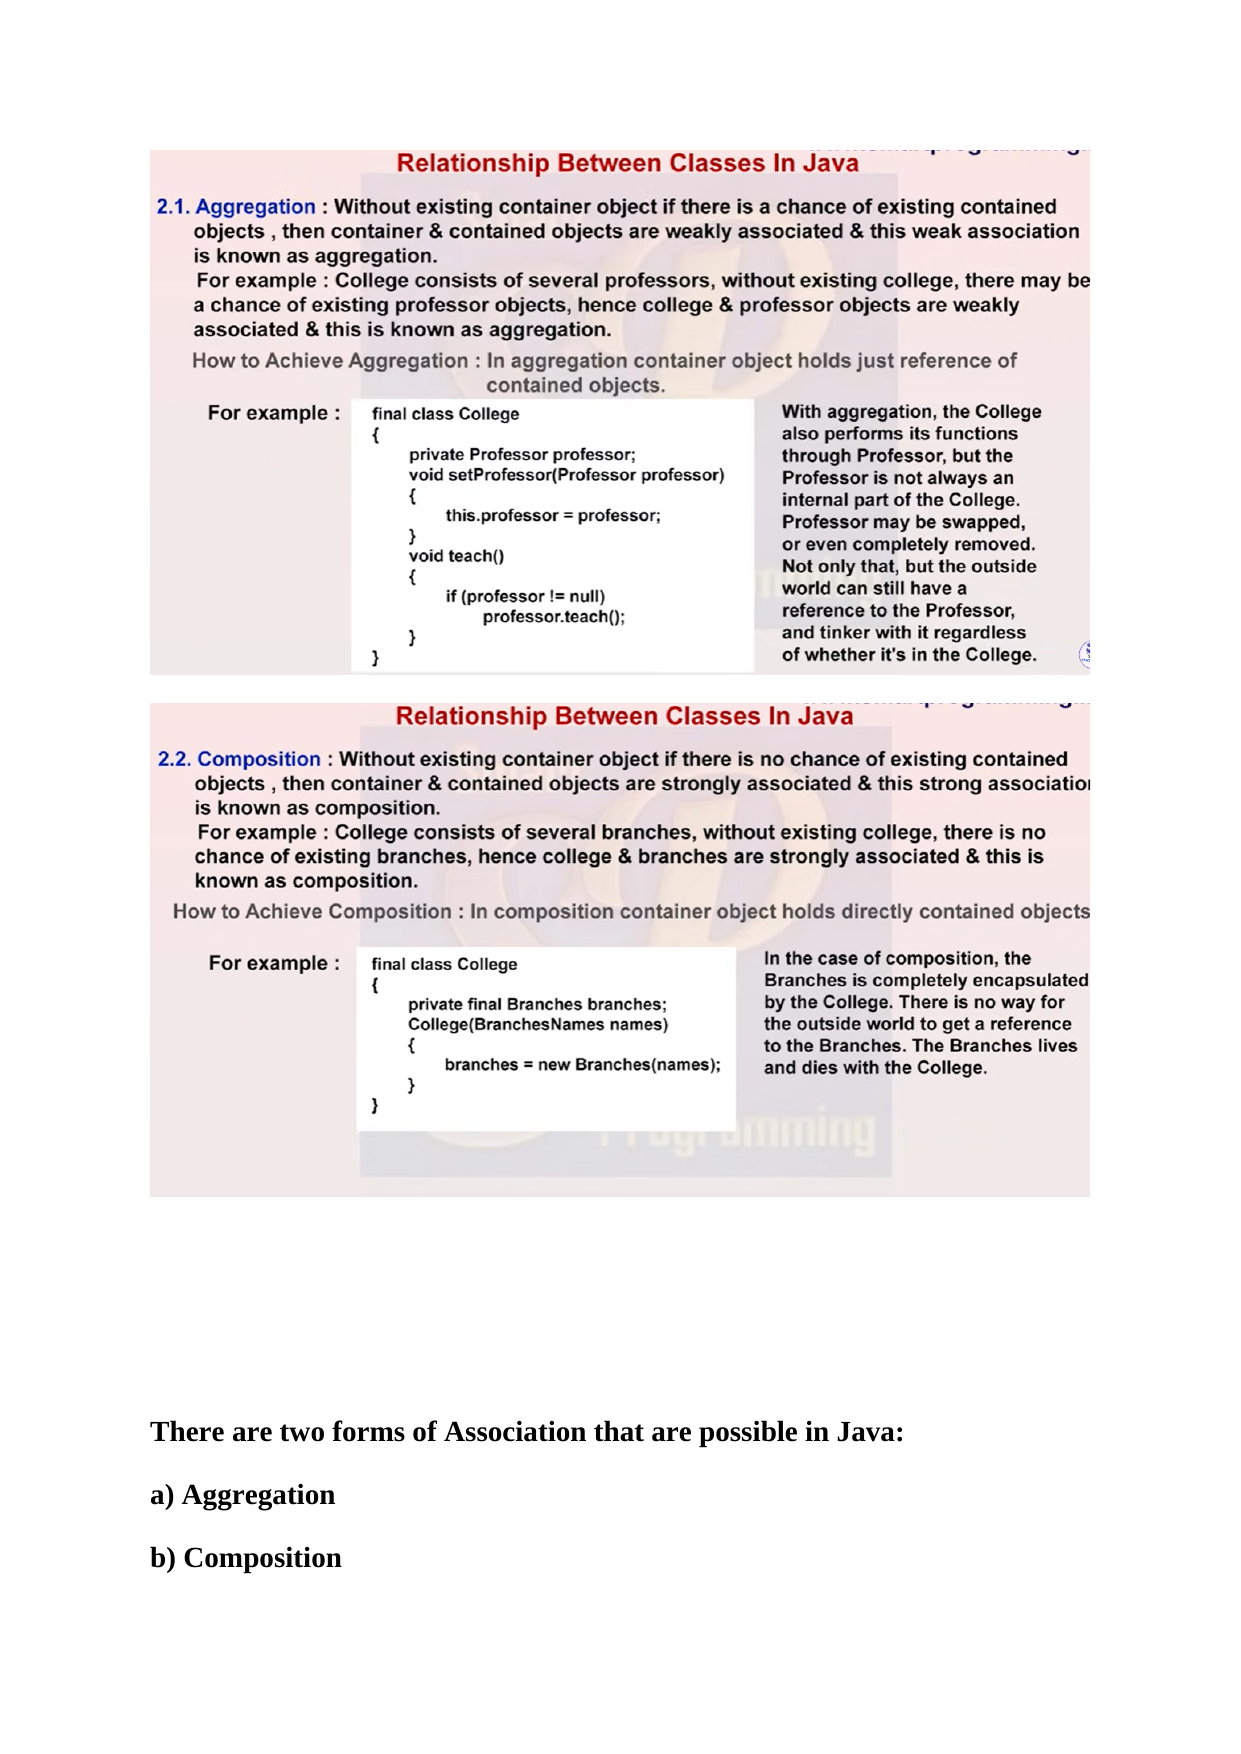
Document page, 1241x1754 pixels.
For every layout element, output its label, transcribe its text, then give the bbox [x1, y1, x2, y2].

picture [150, 150, 1091, 675]
text There are two forms of Association that are possible in Java: [150, 1414, 1090, 1448]
text a) Aggregation [150, 1477, 1090, 1511]
text b) Composition [150, 1540, 1090, 1573]
picture [150, 703, 1091, 1197]
